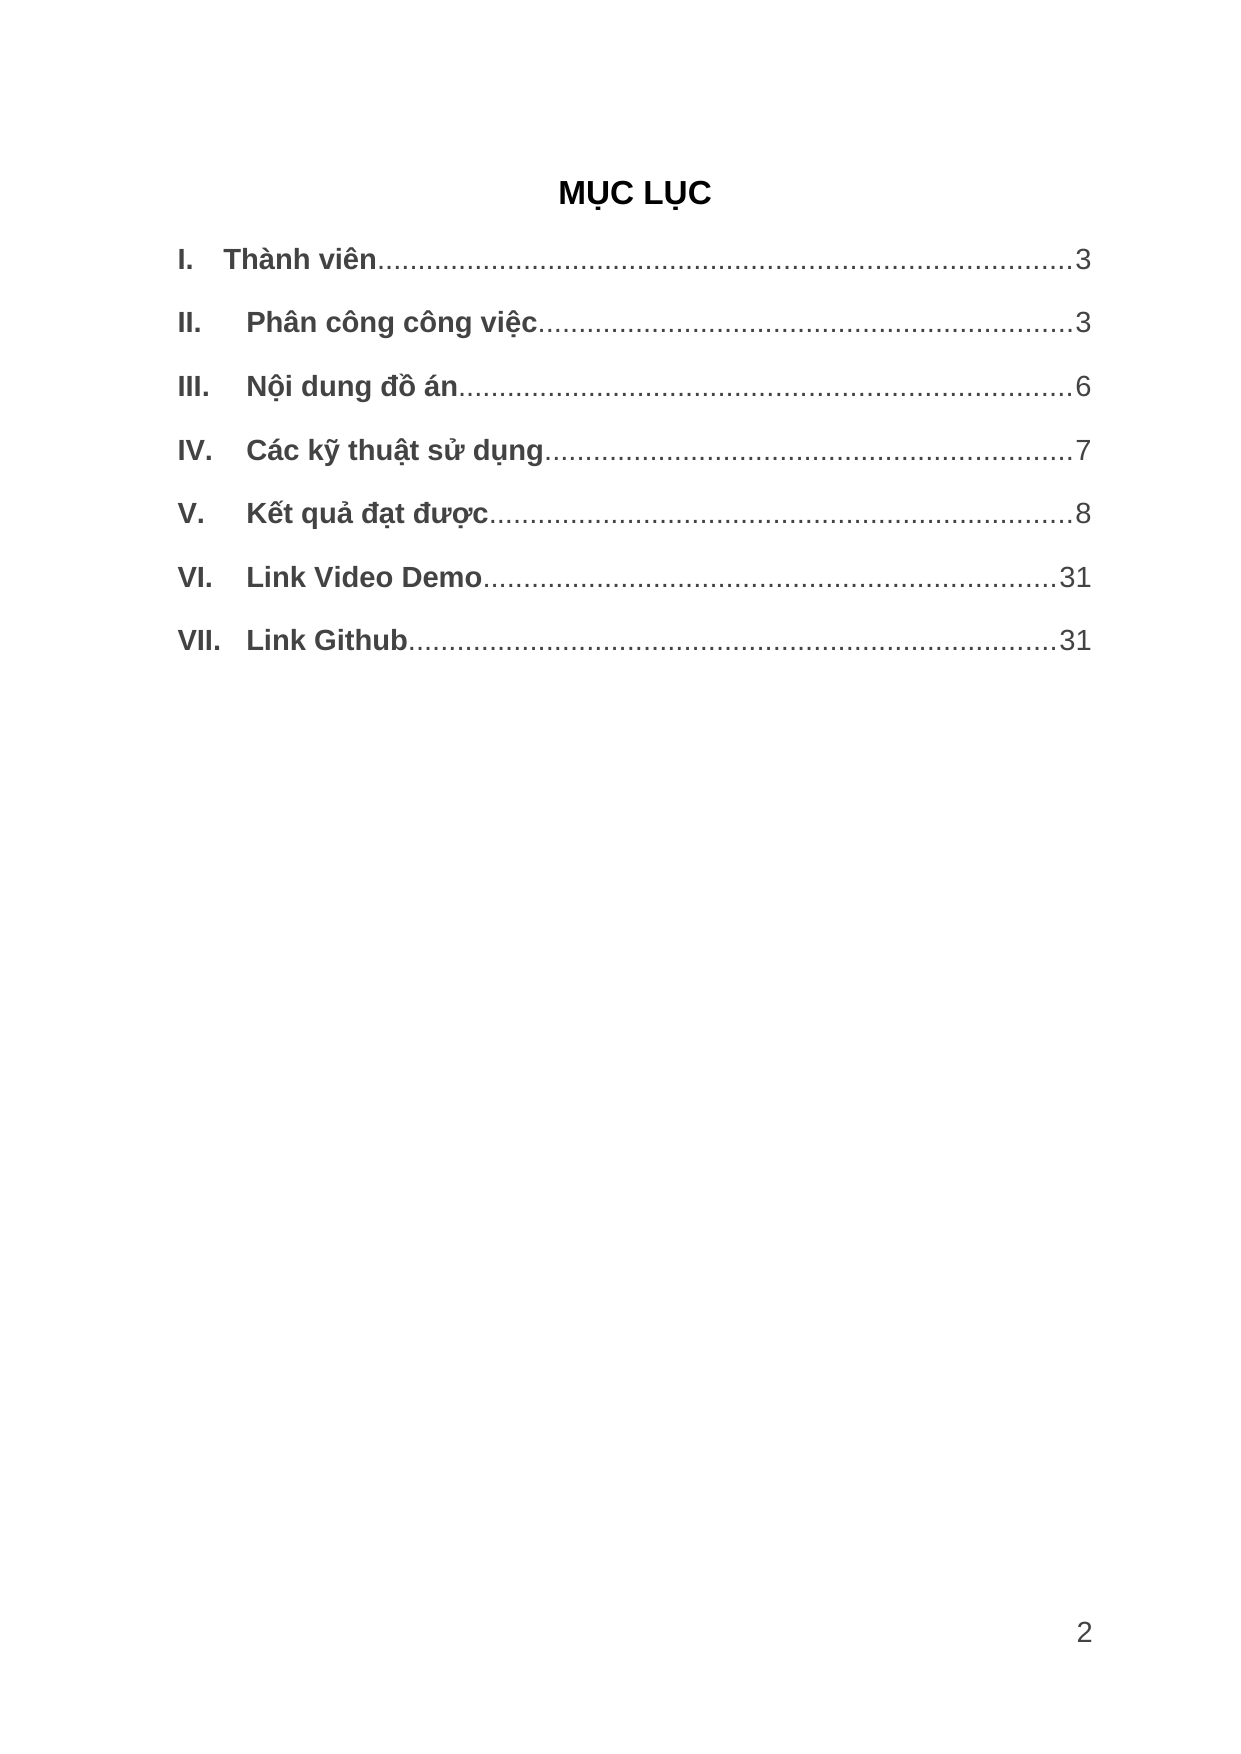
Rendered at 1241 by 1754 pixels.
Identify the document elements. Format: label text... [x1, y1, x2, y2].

text IV. Các kỹ thuật sử dụng 7 [177, 432, 1092, 466]
text VI. Link Video Demo 31 [177, 559, 1092, 593]
text II. Phân công công việc 3 [177, 305, 1092, 339]
text I. Thành viên 3 [177, 242, 1092, 275]
text III. Nội dung đồ án 6 [177, 369, 1092, 402]
text VII. Link Github 31 [177, 623, 1092, 657]
text V. Kết quả đạt được 8 [177, 496, 1092, 529]
text MỤC LỤC [177, 173, 1092, 211]
